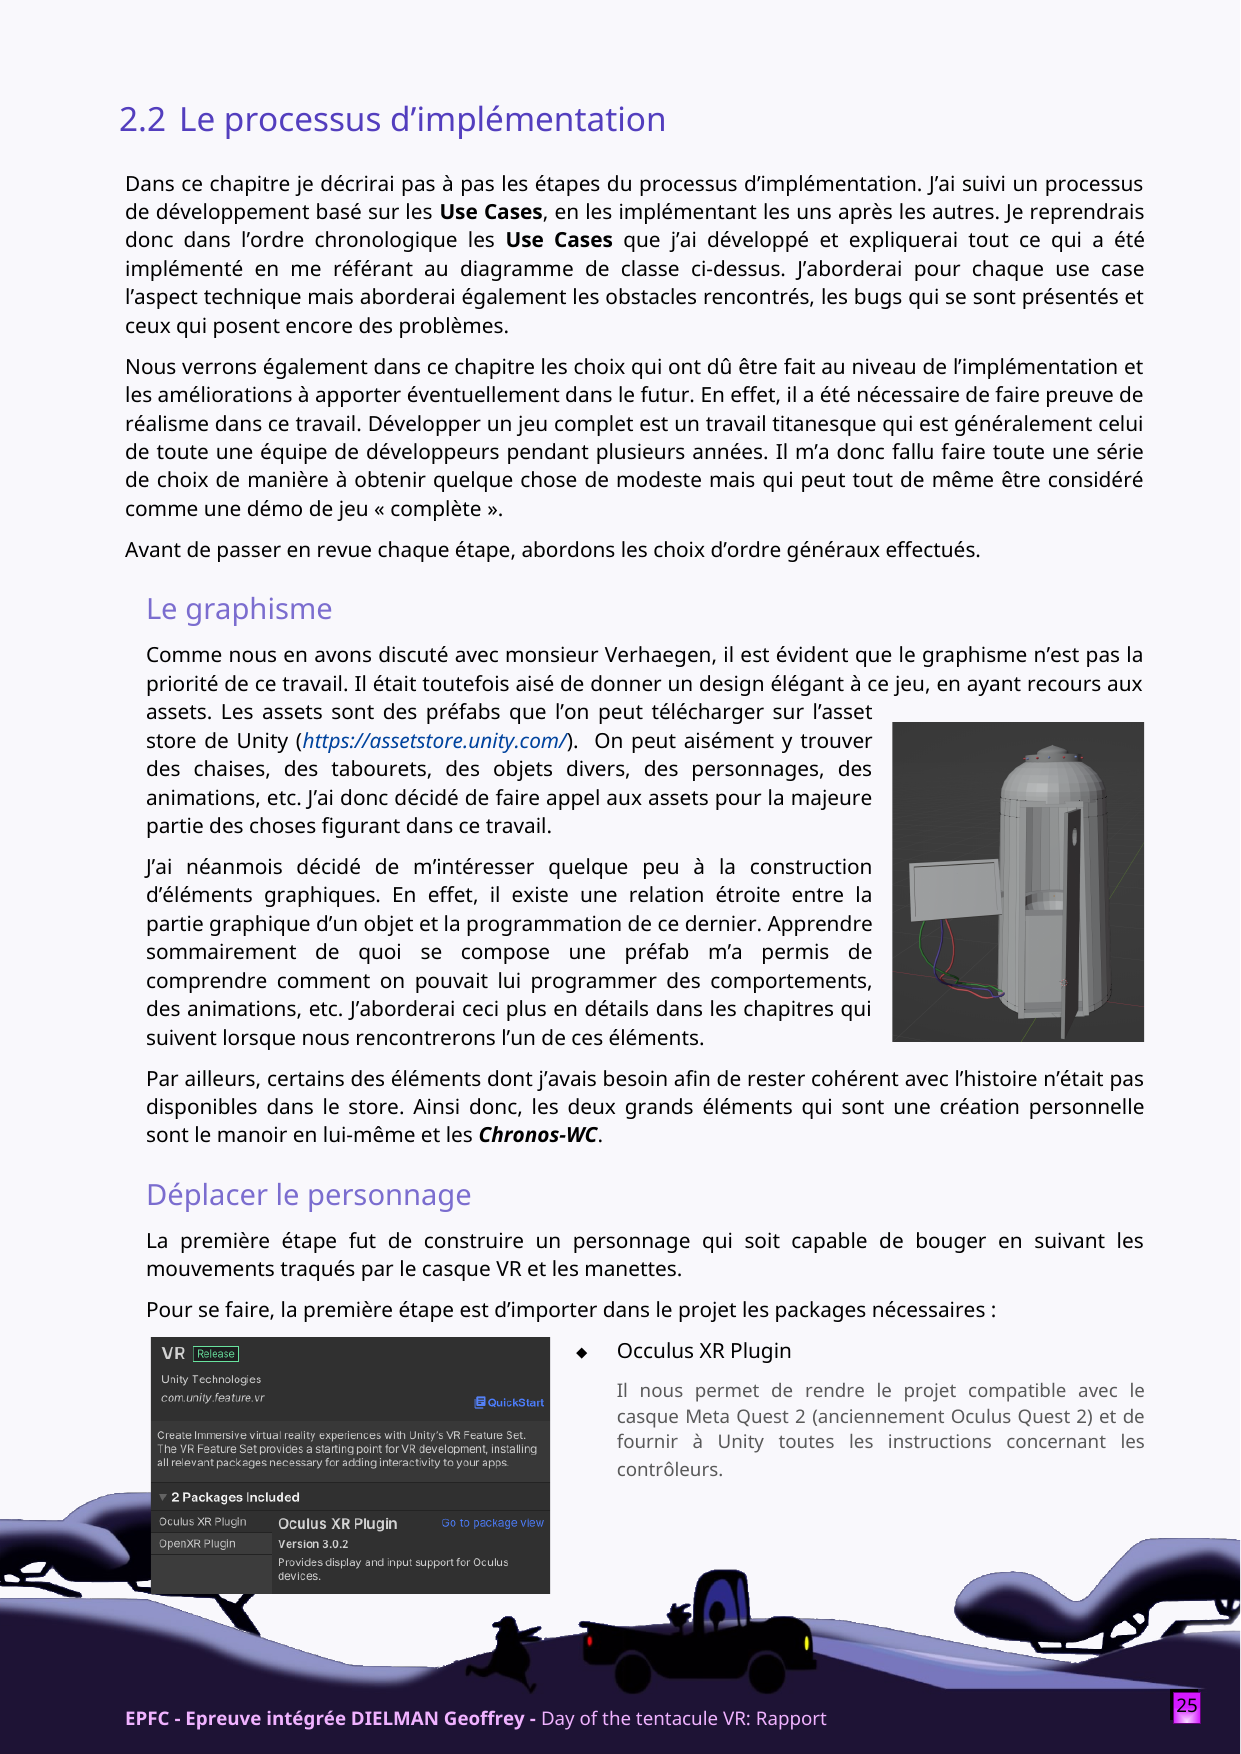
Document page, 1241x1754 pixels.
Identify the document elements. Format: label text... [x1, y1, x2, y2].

text Par ailleurs, certains des éléments dont j’avais besoin afin de rester cohérent avec l’histoire n’était pas disponibles dans le store. Ainsi donc, les deux grands éléments qui sont une création personnelle sont le manoir en lui-même et les Chronos-WC. [146, 1064, 1146, 1149]
subtitle Le processus d’implémentation [119, 96, 1146, 142]
list Occulus XR Plugin [575, 1336, 1146, 1365]
text Avant de passer en revue chaque étape, abordons les choix d’ordre généraux effectués. [125, 535, 1146, 563]
text Nous verrons également dans ce chapitre les choix qui ont dû être fait au niveau de l’implémentation et les améliorations à apporter éventuellement dans le futur. En effet, il a été nécessaire de faire preuve de réalisme dans ce travail. Développer un jeu complet est un travail titanesque qui est généralement celui de toute une équipe de développeurs pendant plusieurs années. Il m’a donc fallu faire toute une série de choix de manière à obtenir quelque chose de modeste mais qui peut tout de même être considéré comme une démo de jeu « complète ». [125, 352, 1146, 522]
text Comme nous en avons discuté avec monsieur Verhaegen, il est évident que le graphisme n’est pas la priorité de ce travail. Il était toutefois aisé de donner un design élégant à ce jeu, en ayant recours aux assets. Les assets sont des préfabs que l’on peut télécharger sur l’asset store de Unity (https://assetstore.unity.com/). On peut aisément y trouver des chaises, des tabourets, des objets divers, des personnages, des animations, etc. J’ai donc décidé de faire appel aux assets pour la majeure partie des choses figurant dans ce travail. [146, 641, 1146, 839]
text J’ai néanmois décidé de m’intéresser quelque peu à la construction d’éléments graphiques. En effet, il existe une relation étroite entre la partie graphique d’un objet et la programmation de ce dernier. Apprendre sommairement de quoi se compose une préfab m’a permis de comprendre comment on pouvait lui programmer des comportements, des animations, etc. J’aborderai ceci plus en détails dans les chapitres qui suivent lorsque nous rencontrerons l’un de ces éléments. [146, 852, 1146, 1051]
subtitle Déplacer le personnage [146, 1174, 1146, 1214]
picture [0, 1337, 1241, 1754]
text Pour se faire, la première étape est d’importer dans le projet les packages nécessaires : [146, 1296, 1146, 1324]
text Dans ce chapitre je décrirai pas à pas les étapes du processus d’implémentation. J’ai suivi un processus de développement basé sur les Use Cases, en les implémentant les uns après les autres. Je reprendrais donc dans l’ordre chronologique les Use Cases que j’ai développé et expliquerai tout ce qui a été implémenté en me référant au diagramme de classe ci-dessus. J’aborderai pour chaque use case l’aspect technique mais aborderai également les obstacles rencontrés, les bugs qui se sont présentés et ceux qui posent encore des problèmes. [125, 169, 1146, 339]
picture [892, 722, 1145, 1042]
text La première étape fut de construire un personnage qui soit capable de bouger en suivant les mouvements traqués par le casque VR et les manettes. [146, 1226, 1146, 1283]
text Il nous permet de rendre le projet compatible avec le casque Meta Quest 2 (anciennement Oculus Quest 2) et de fournir à Unity toutes les instructions concernant les contrôleurs. [617, 1377, 1146, 1482]
subtitle Le graphisme [146, 588, 1146, 628]
